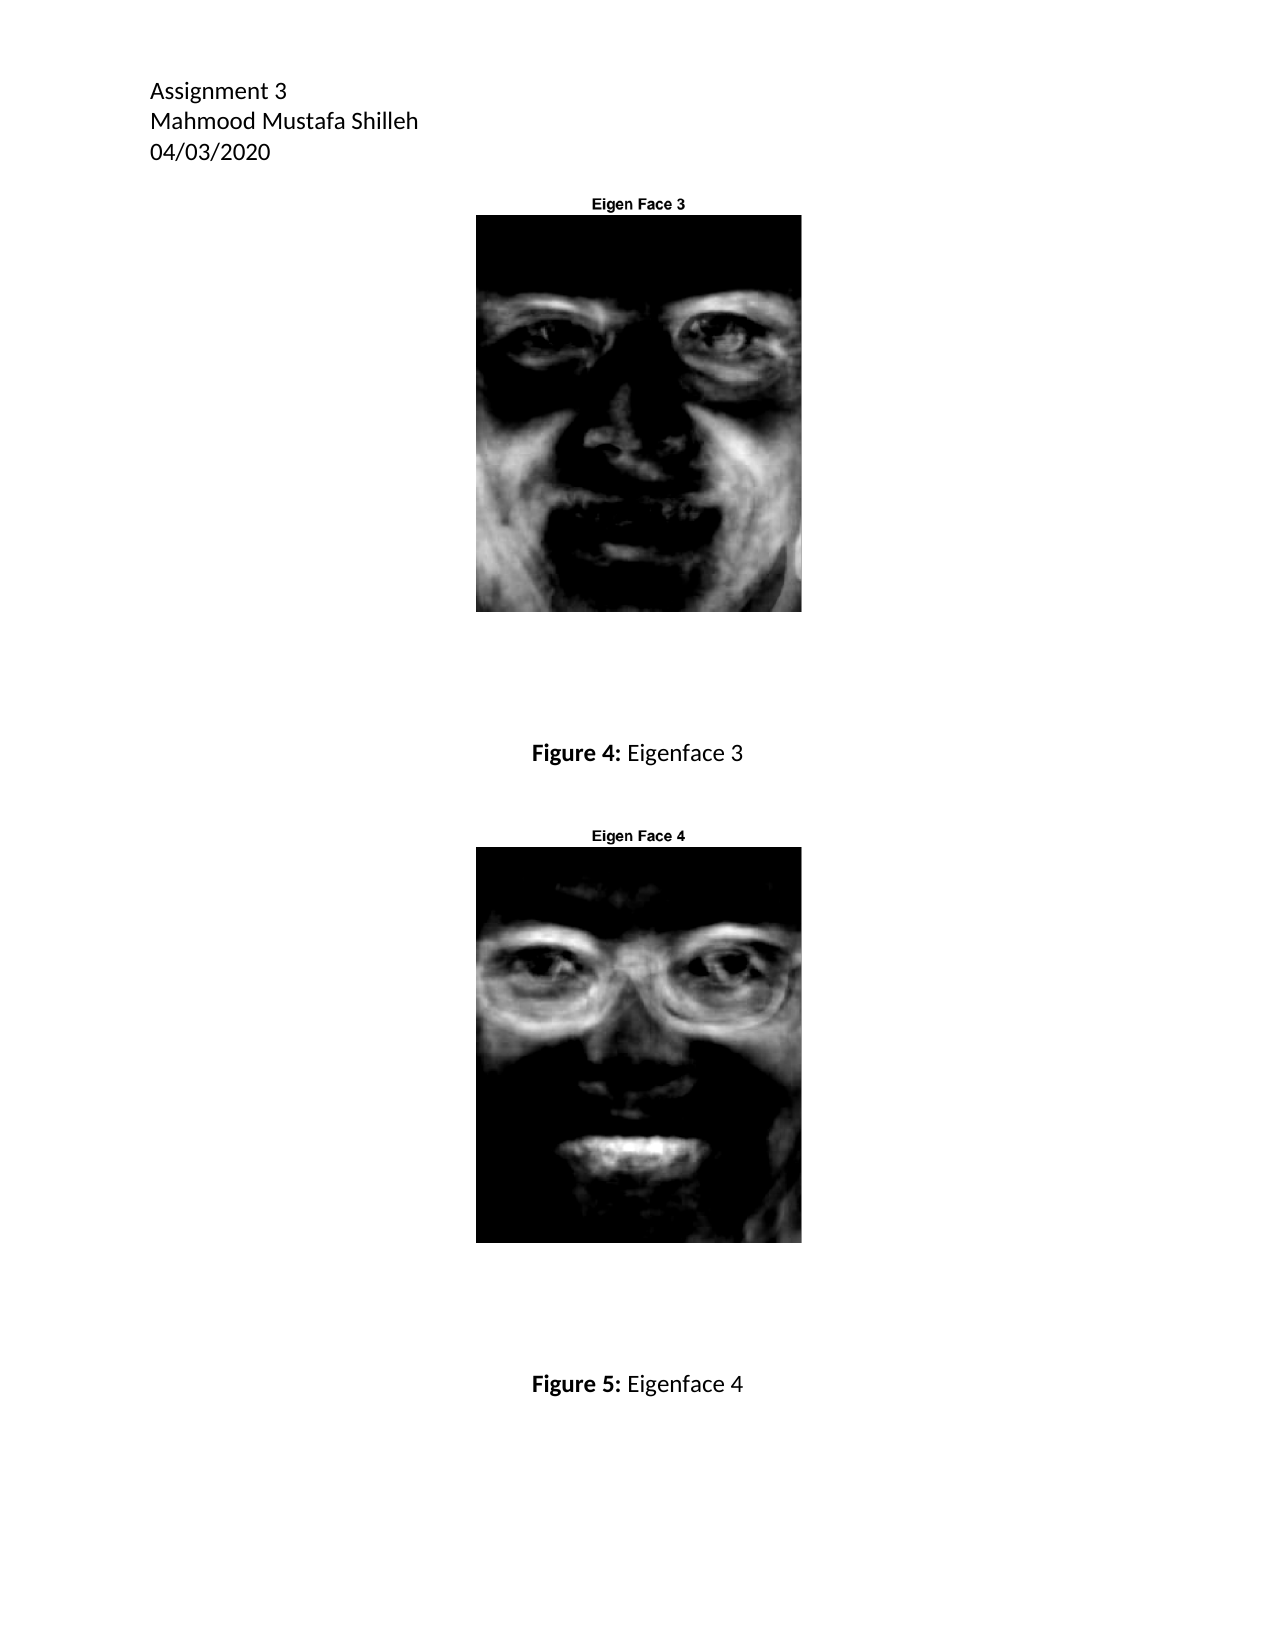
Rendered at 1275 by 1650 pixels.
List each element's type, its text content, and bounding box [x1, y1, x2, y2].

text Figure 5: Eigenface 4 [150, 1369, 1125, 1399]
text Figure 4: Eigenface 3 [150, 737, 1125, 768]
